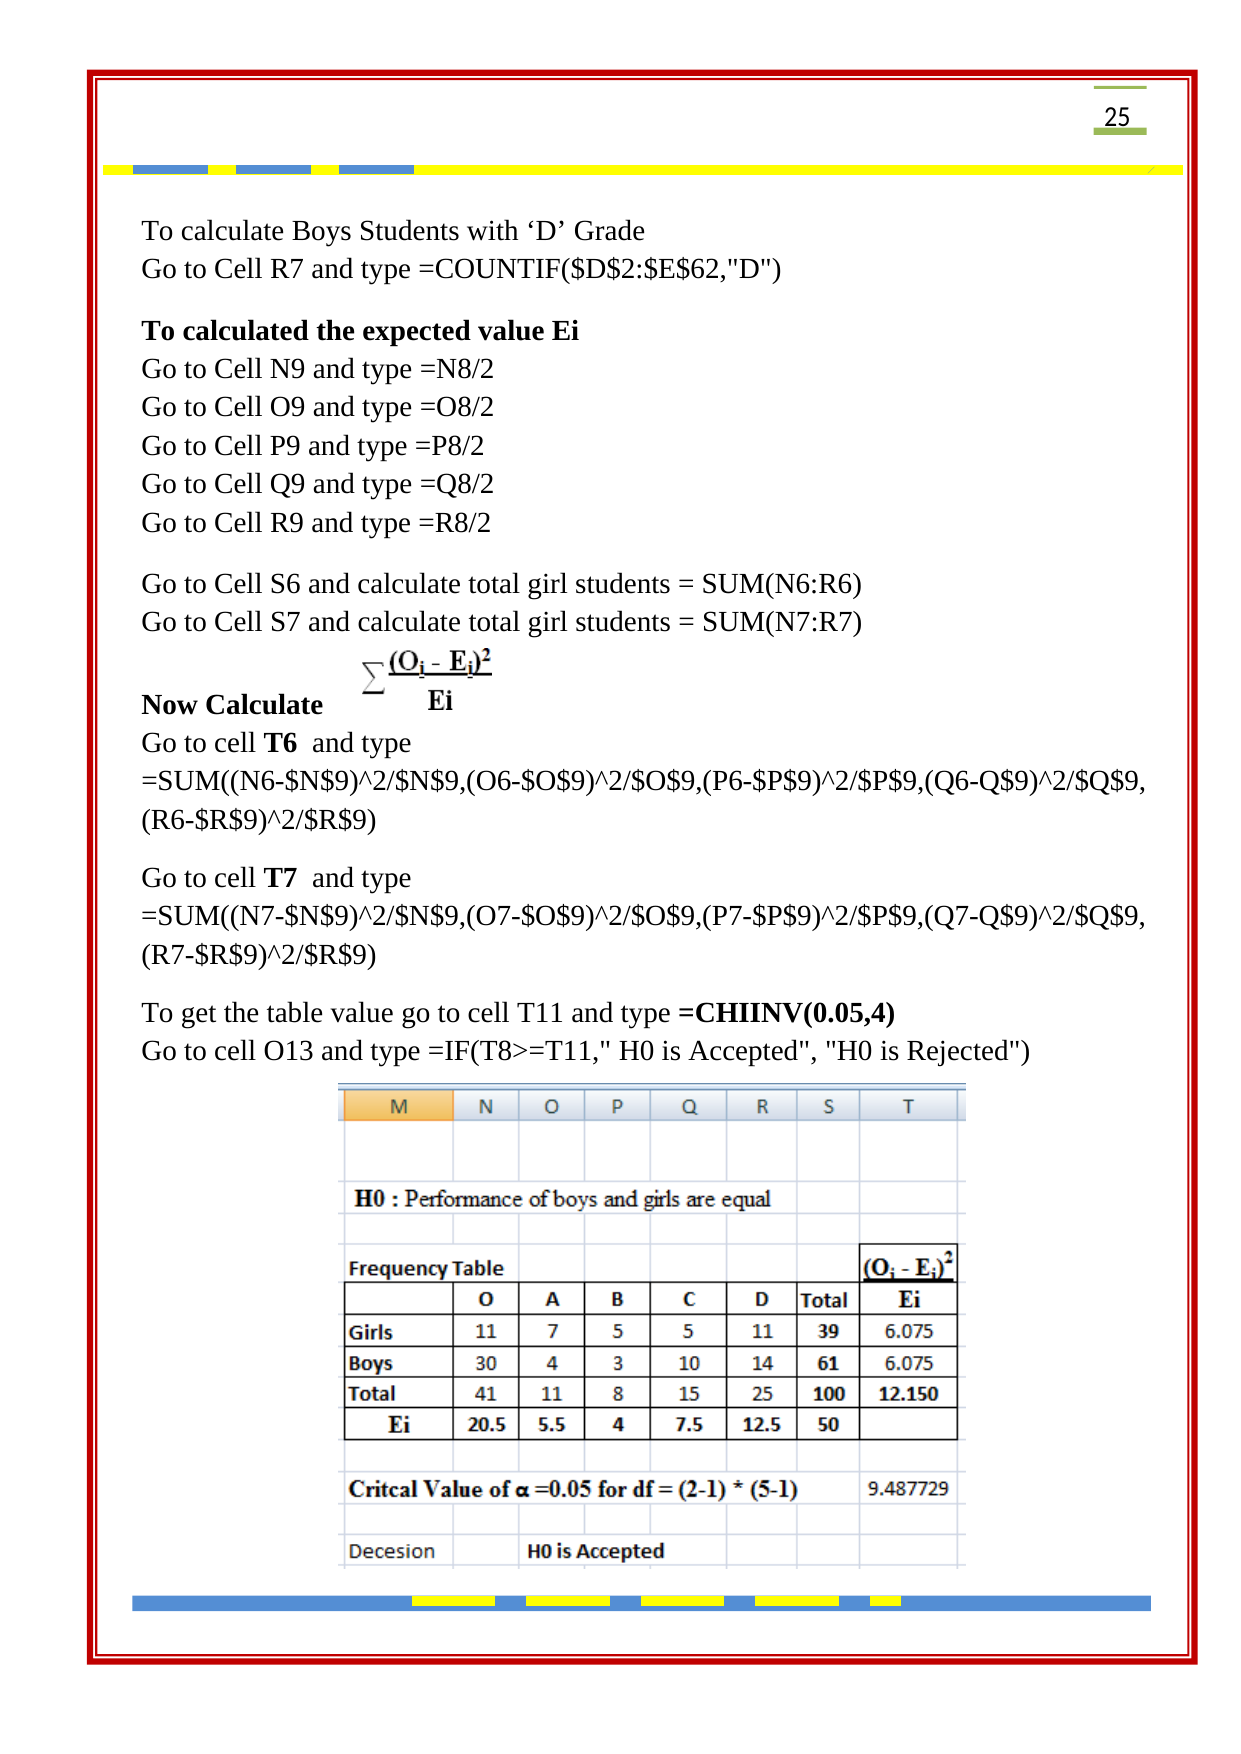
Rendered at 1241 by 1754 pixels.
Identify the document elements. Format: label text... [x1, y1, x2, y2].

text To calculate Boys Students with ‘D’ Grade [141, 213, 1194, 247]
subtitle Now Calculate [141, 687, 1194, 720]
text Go to Cell R7 and type =COUNTIF($D$2:$E$62,"D") [141, 252, 1194, 285]
picture [338, 1083, 966, 1569]
picture [362, 648, 492, 687]
text Go to cell O13 and type =IF(T8>=T11," H0 is Accepted", "H0 is Rejected") [141, 1033, 1194, 1067]
text 25 [211, 98, 1194, 159]
text Go to Cell S6 and calculate total girl students = SUM(N6:R6) Go to Cell S7 and calculate total girl students = SUM(N7:R7) [141, 566, 864, 638]
text To get the table value go to cell T11 and type =CHIINV(0.05,4) [141, 995, 1194, 1028]
text Go to cell T6 and type [141, 725, 1194, 758]
text Go to cell T7 and type [141, 860, 1194, 893]
text =SUM((N7-$N$9)^2/$N$9,(O7-$O$9)^2/$O$9,(P7-$P$9)^2/$P$9,(Q7-Q$9)^2/$Q$9, (R7-$R$9)^2/$R$9) [141, 898, 1154, 970]
subtitle To calculated the expected value Ei [141, 313, 1194, 346]
text =SUM((N6-$N$9)^2/$N$9,(O6-$O$9)^2/$O$9,(P6-$P$9)^2/$P$9,(Q6-Q$9)^2/$Q$9, (R6-$R$9)^2/$R$9) [141, 763, 1154, 836]
text Go to Cell N9 and type =N8/2 Go to Cell O9 and type =O8/2 Go to Cell P9 and type =P8/2 Go to Cell Q9 and type =Q8/2 Go to Cell R9 and type =R8/2 [141, 351, 496, 538]
